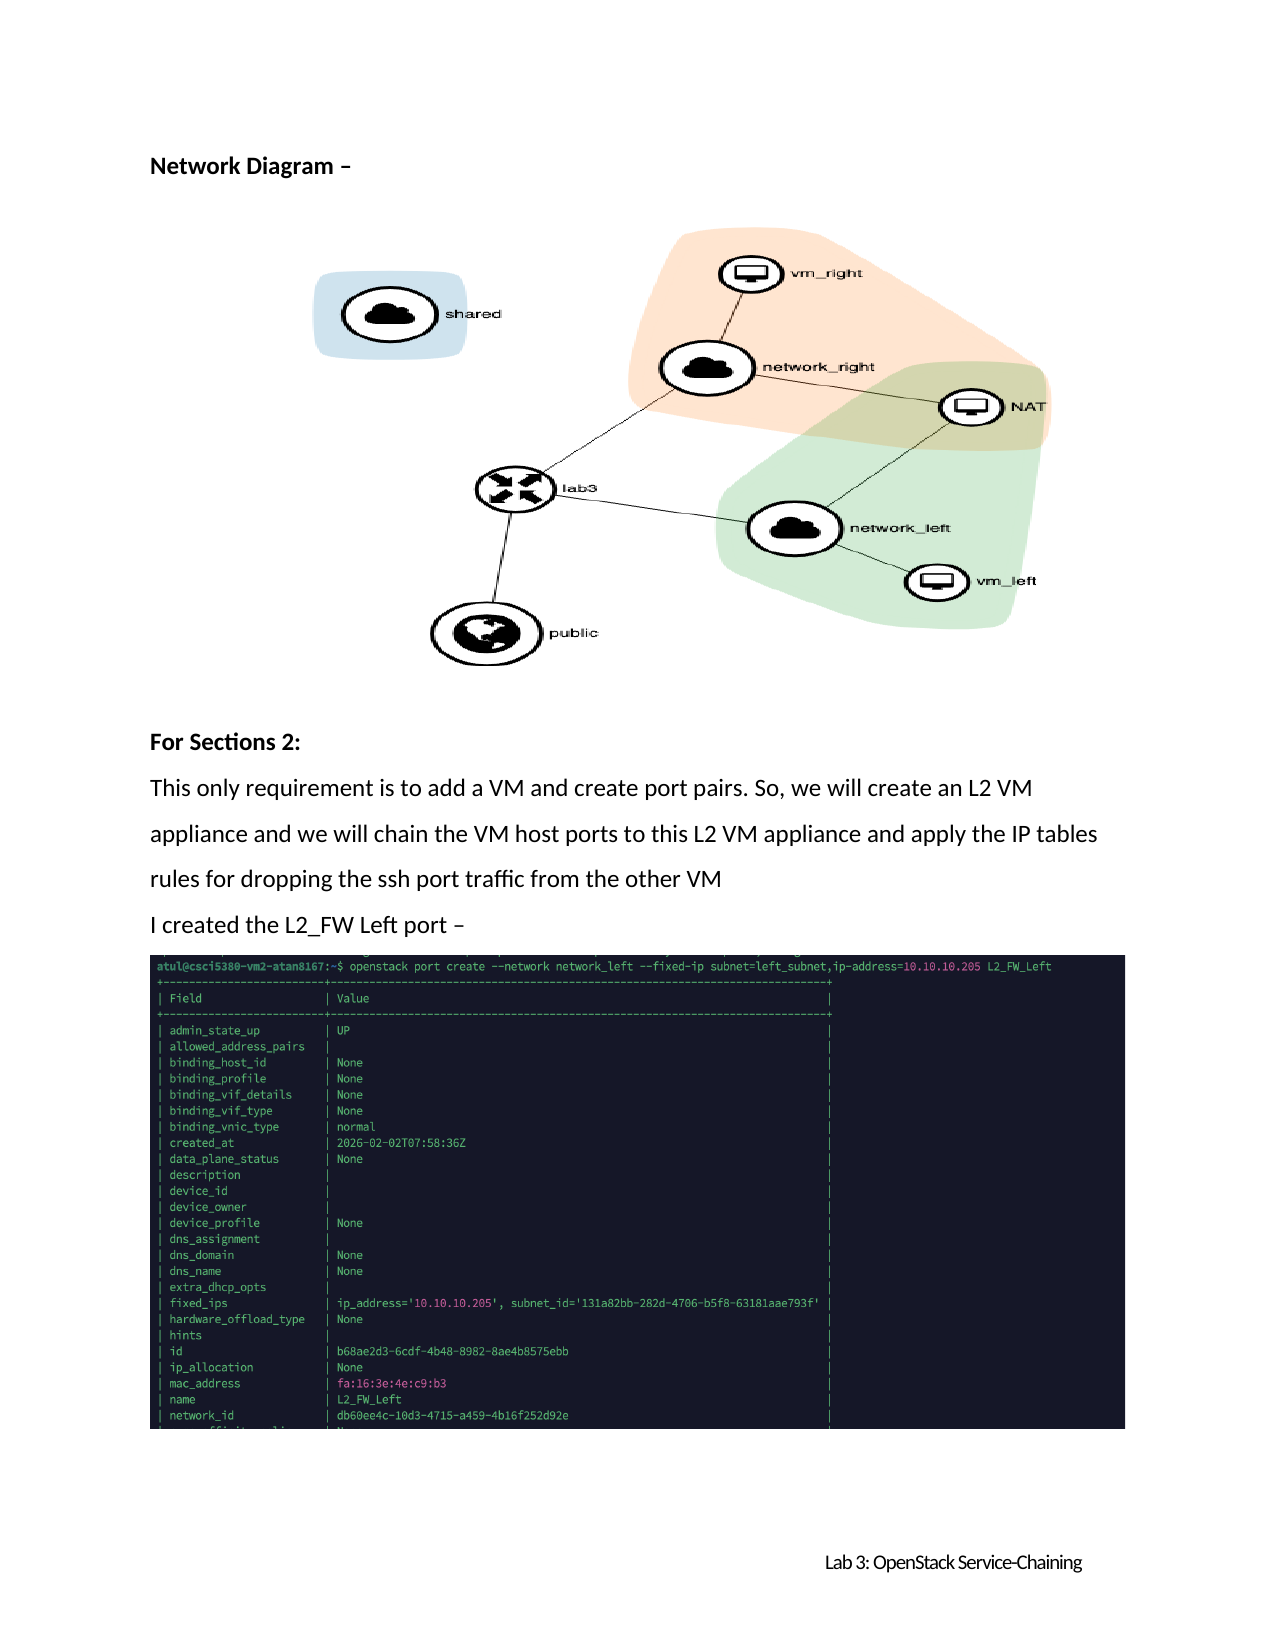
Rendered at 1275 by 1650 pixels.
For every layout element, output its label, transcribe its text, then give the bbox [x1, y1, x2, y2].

picture [150, 195, 1193, 666]
text For Sections 2: [150, 726, 1125, 757]
picture [150, 955, 1125, 1429]
text This only requirement is to add a VM and create port pairs. So, we will create an L2 VM appliance and we will chain the VM host ports to this L2 VM appliance and apply the IP tables rules for dropping the ssh port traffic from the other VM [150, 772, 1125, 894]
text I created the L2_FW Left port – [150, 909, 1125, 940]
text Network Diagram – [150, 150, 1125, 181]
